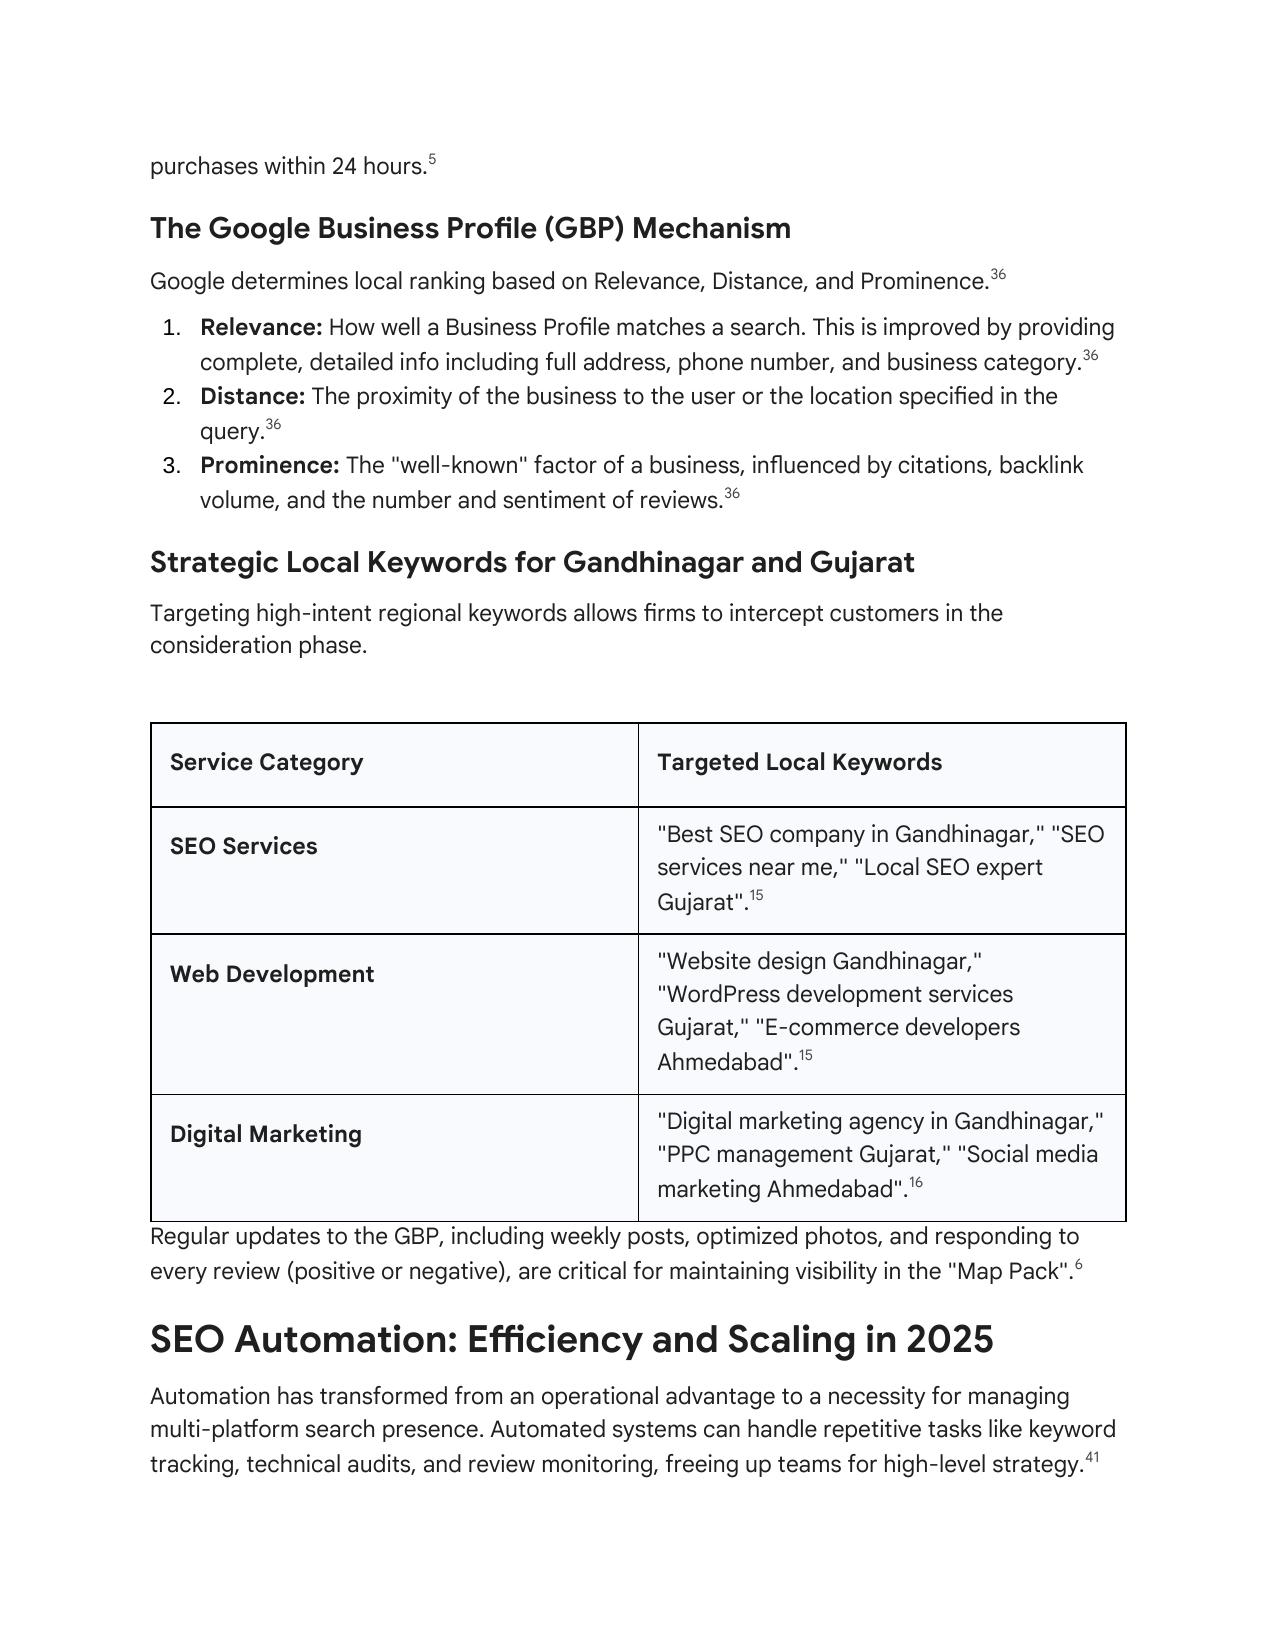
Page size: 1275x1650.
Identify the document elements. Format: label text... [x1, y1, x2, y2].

list Prominence: The "well-known" factor of a business, influenced by citations, backlink volume, and the number and sentiment of reviews.36 [162, 451, 1125, 515]
table_cell "Website design Gandhinagar," "WordPress development services Gujarat," "E-commerce developers Ahmedabad".15 [639, 935, 1125, 1093]
list Distance: The proximity of the business to the user or the location specified in the query.36 [162, 382, 1125, 446]
table_cell "Best SEO company in Gandhinagar," "SEO services near me," "Local SEO expert Gujarat".15 [639, 808, 1125, 933]
text Targeting high-intent regional keywords allows firms to intercept customers in the consideration phase. [150, 599, 1125, 660]
table_header Targeted Local Keywords [639, 724, 1125, 806]
table_cell "Digital marketing agency in Gandhinagar," "PPC management Gujarat," "Social media marketing Ahmedabad".16 [639, 1095, 1125, 1221]
list Relevance: How well a Business Profile matches a search. This is improved by providing complete, detailed info including full address, phone number, and business category.36 [162, 313, 1125, 378]
table_cell Digital Marketing [152, 1095, 638, 1221]
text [150, 150, 1125, 181]
table_cell SEO Services [152, 808, 638, 933]
text Regular updates to the GBP, including weekly posts, optimized photos, and responding to every review (positive or negative), are critical for maintaining visibility in the "Map Pack".6 [150, 1222, 1125, 1287]
table_cell Web Development [152, 935, 638, 1093]
text Automation has transformed from an operational advantage to a necessity for managing multi-platform search presence. Automated systems can handle repetitive tasks like keyword tracking, technical audits, and review monitoring, freeing up teams for high-level strategy.41 [150, 1382, 1125, 1479]
subtitle Strategic Local Keywords for Gandhinagar and Gujarat [150, 545, 1125, 581]
text Google determines local ranking based on Relevance, Distance, and Prominence.36 [150, 265, 1125, 296]
subtitle The Google Business Profile (GBP) Mechanism [150, 211, 1125, 247]
subtitle SEO Automation: Efficiency and Scaling in 2025 [150, 1316, 1125, 1363]
table_header Service Category [152, 724, 638, 806]
